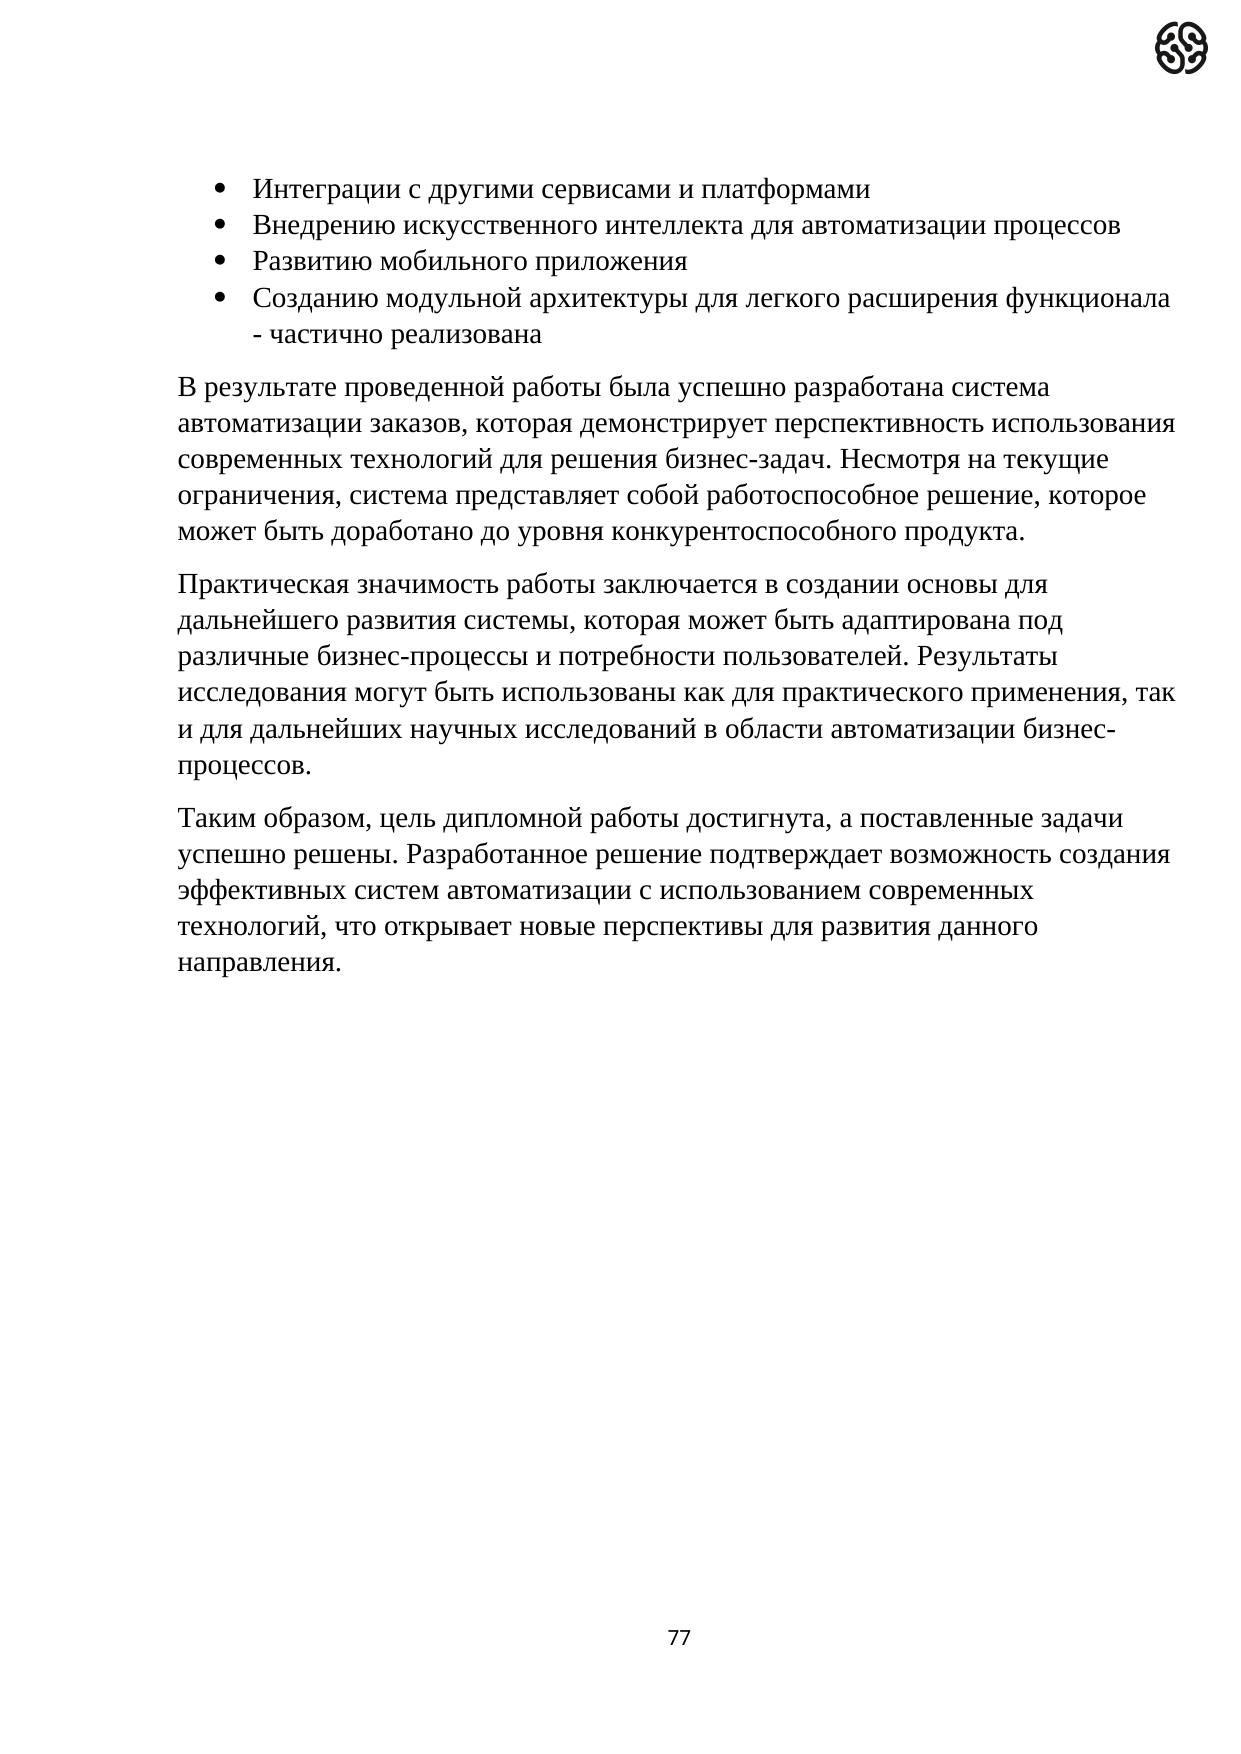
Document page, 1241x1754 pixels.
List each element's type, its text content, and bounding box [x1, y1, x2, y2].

text Практическая значимость работы заключается в создании основы для дальнейшего развития системы, которая может быть адаптирована под различные бизнес-процессы и потребности пользователей. Результаты исследования могут быть использованы как для практического применения, так и для дальнейших научных исследований в области автоматизации бизнес-процессов. [177, 566, 1181, 780]
text Таким образом, цель дипломной работы достигнута, а поставленные задачи успешно решены. Разработанное решение подтверждает возможность создания эффективных систем автоматизации с использованием современных технологий, что открывает новые перспективы для развития данного направления. [177, 800, 1181, 978]
list Интеграции с другими сервисами и платформами [215, 171, 1181, 204]
list Развитию мобильного приложения [215, 243, 1181, 277]
picture [1155, 21, 1208, 75]
list Внедрению искусственного интеллекта для автоматизации процессов [215, 207, 1181, 241]
list Созданию модульной архитектуры для легкого расширения функционала - частично реализована [215, 280, 1181, 349]
text В результате проведенной работы была успешно разработана система автоматизации заказов, которая демонстрирует перспективность использования современных технологий для решения бизнес-задач. Несмотря на текущие ограничения, система представляет собой работоспособное решение, которое может быть доработано до уровня конкурентоспособного продукта. [177, 369, 1181, 547]
